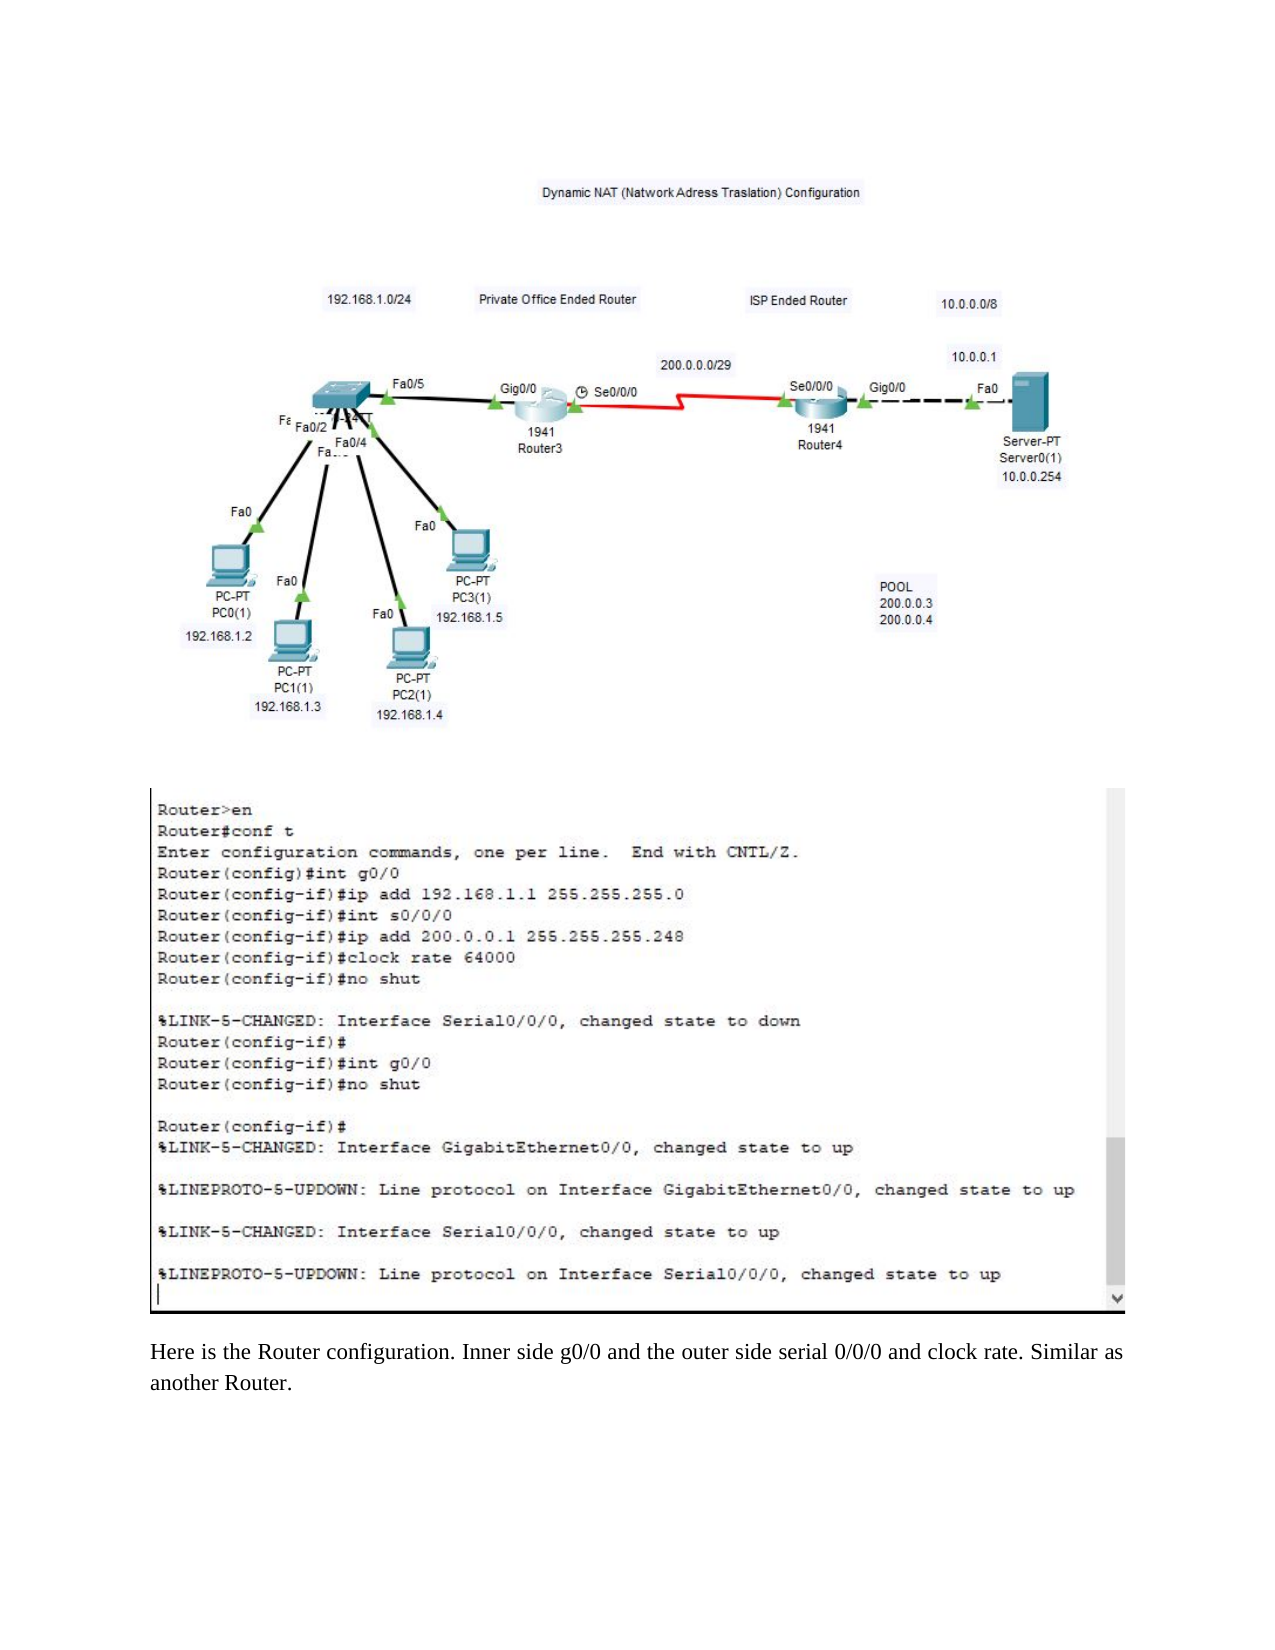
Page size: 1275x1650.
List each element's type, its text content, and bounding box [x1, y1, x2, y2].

text Here is the Router configuration. Inner side g0/0 and the outer side serial 0/0/0 and clock rate. Similar as another Router. [150, 1338, 1125, 1395]
picture [150, 150, 1125, 764]
picture [150, 788, 1125, 1314]
